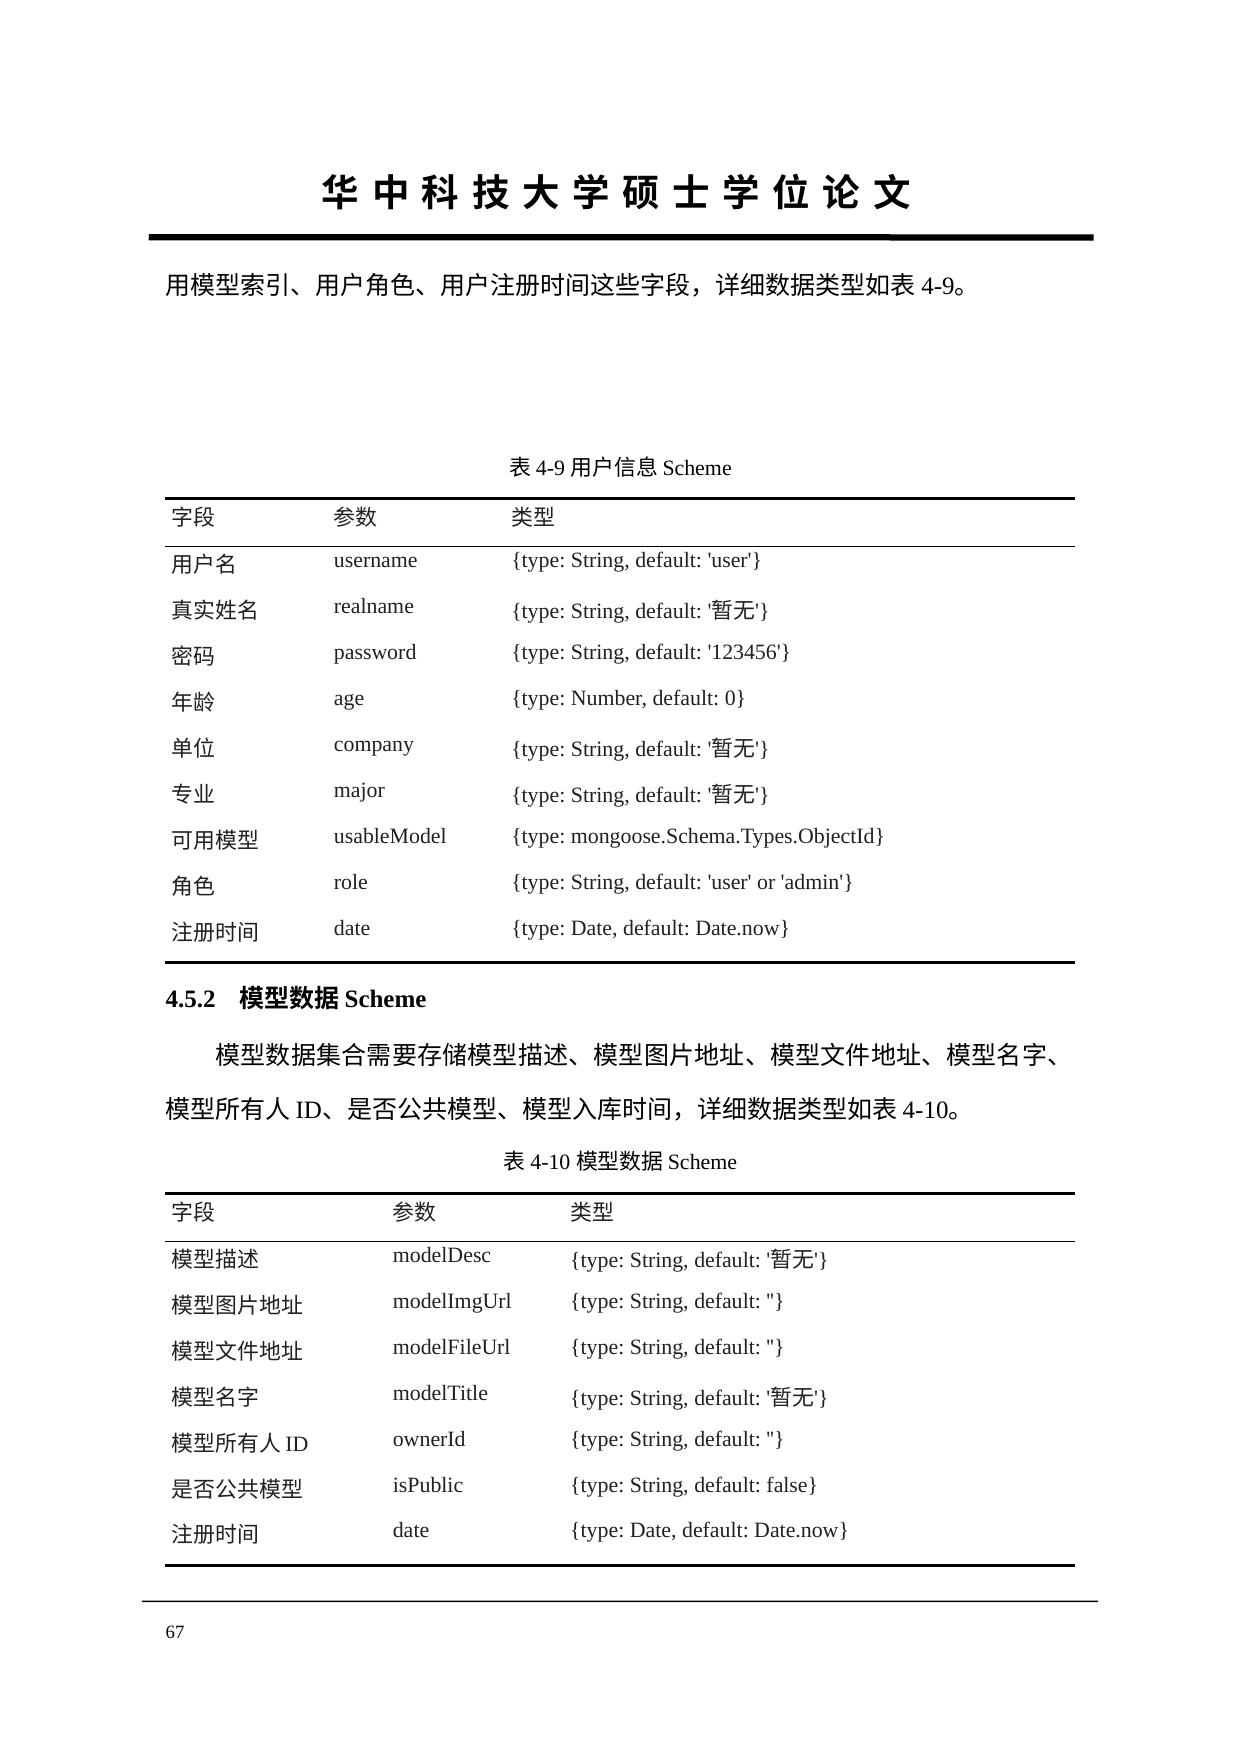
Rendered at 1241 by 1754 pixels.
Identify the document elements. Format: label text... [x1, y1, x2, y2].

table_cell isPublic [387, 1472, 564, 1517]
table_cell {type: Date, default: Date.now} [564, 1518, 1075, 1563]
table_cell {type: String, default: ''} [564, 1288, 1075, 1334]
table_cell {type: String, default: '暂无'} [564, 1242, 1075, 1288]
table_cell usableModel [328, 823, 505, 869]
table_cell username [328, 547, 505, 593]
table_cell 注册时间 [165, 915, 328, 961]
table_header 字段 [165, 500, 328, 546]
table_cell {type: String, default: ''} [564, 1334, 1075, 1380]
table_cell 注册时间 [165, 1518, 387, 1563]
table_cell realname [328, 593, 505, 639]
table_cell 模型文件地址 [165, 1334, 387, 1380]
table_cell 真实姓名 [165, 593, 328, 639]
table_cell modelFileUrl [387, 1334, 564, 1380]
table_cell password [328, 639, 505, 685]
table_cell modelDesc [387, 1242, 564, 1288]
table_cell {type: String, default: '123456'} [505, 639, 1075, 685]
table_cell {type: String, default: '暂无'} [505, 593, 1075, 639]
table_cell 专业 [165, 777, 328, 823]
table_header 参数 [387, 1195, 564, 1241]
table_cell {type: String, default: '暂无'} [505, 777, 1075, 823]
table_cell {type: String, default: ''} [564, 1426, 1075, 1472]
table_cell modelImgUrl [387, 1288, 564, 1334]
table_cell {type: Date, default: Date.now} [505, 915, 1075, 961]
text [165, 266, 1075, 302]
table_cell role [328, 869, 505, 915]
table_cell age [328, 685, 505, 731]
table_cell 用户名 [165, 547, 328, 593]
table_cell 模型名字 [165, 1380, 387, 1426]
table_cell 模型图片地址 [165, 1288, 387, 1334]
table_cell major [328, 777, 505, 823]
table_cell {type: String, default: '暂无'} [564, 1380, 1075, 1426]
table_header 参数 [328, 500, 505, 546]
table_cell date [328, 915, 505, 961]
table_header 类型 [564, 1195, 1075, 1241]
table_cell modelTitle [387, 1380, 564, 1426]
table_cell {type: String, default: '暂无'} [505, 731, 1075, 777]
subtitle 模型数据Scheme [165, 978, 1075, 1014]
table_cell 可用模型 [165, 823, 328, 869]
table_cell ownerId [387, 1426, 564, 1472]
table_cell company [328, 731, 505, 777]
table_cell 模型所有人ID [165, 1426, 387, 1472]
table_cell date [387, 1518, 564, 1563]
table_cell 是否公共模型 [165, 1472, 387, 1517]
table_cell 密码 [165, 639, 328, 685]
table_cell {type: String, default: false} [564, 1472, 1075, 1517]
table_cell 单位 [165, 731, 328, 777]
table_cell 角色 [165, 869, 328, 915]
table_cell {type: String, default: 'user' or 'admin'} [505, 869, 1075, 915]
table_cell {type: mongoose.Schema.Types.ObjectId} [505, 823, 1075, 869]
table_cell 模型描述 [165, 1242, 387, 1288]
table_cell {type: Number, default: 0} [505, 685, 1075, 731]
table_cell 年龄 [165, 685, 328, 731]
table_cell {type: String, default: 'user'} [505, 547, 1075, 593]
table_header 类型 [505, 500, 1075, 546]
table_header 字段 [165, 1195, 387, 1241]
